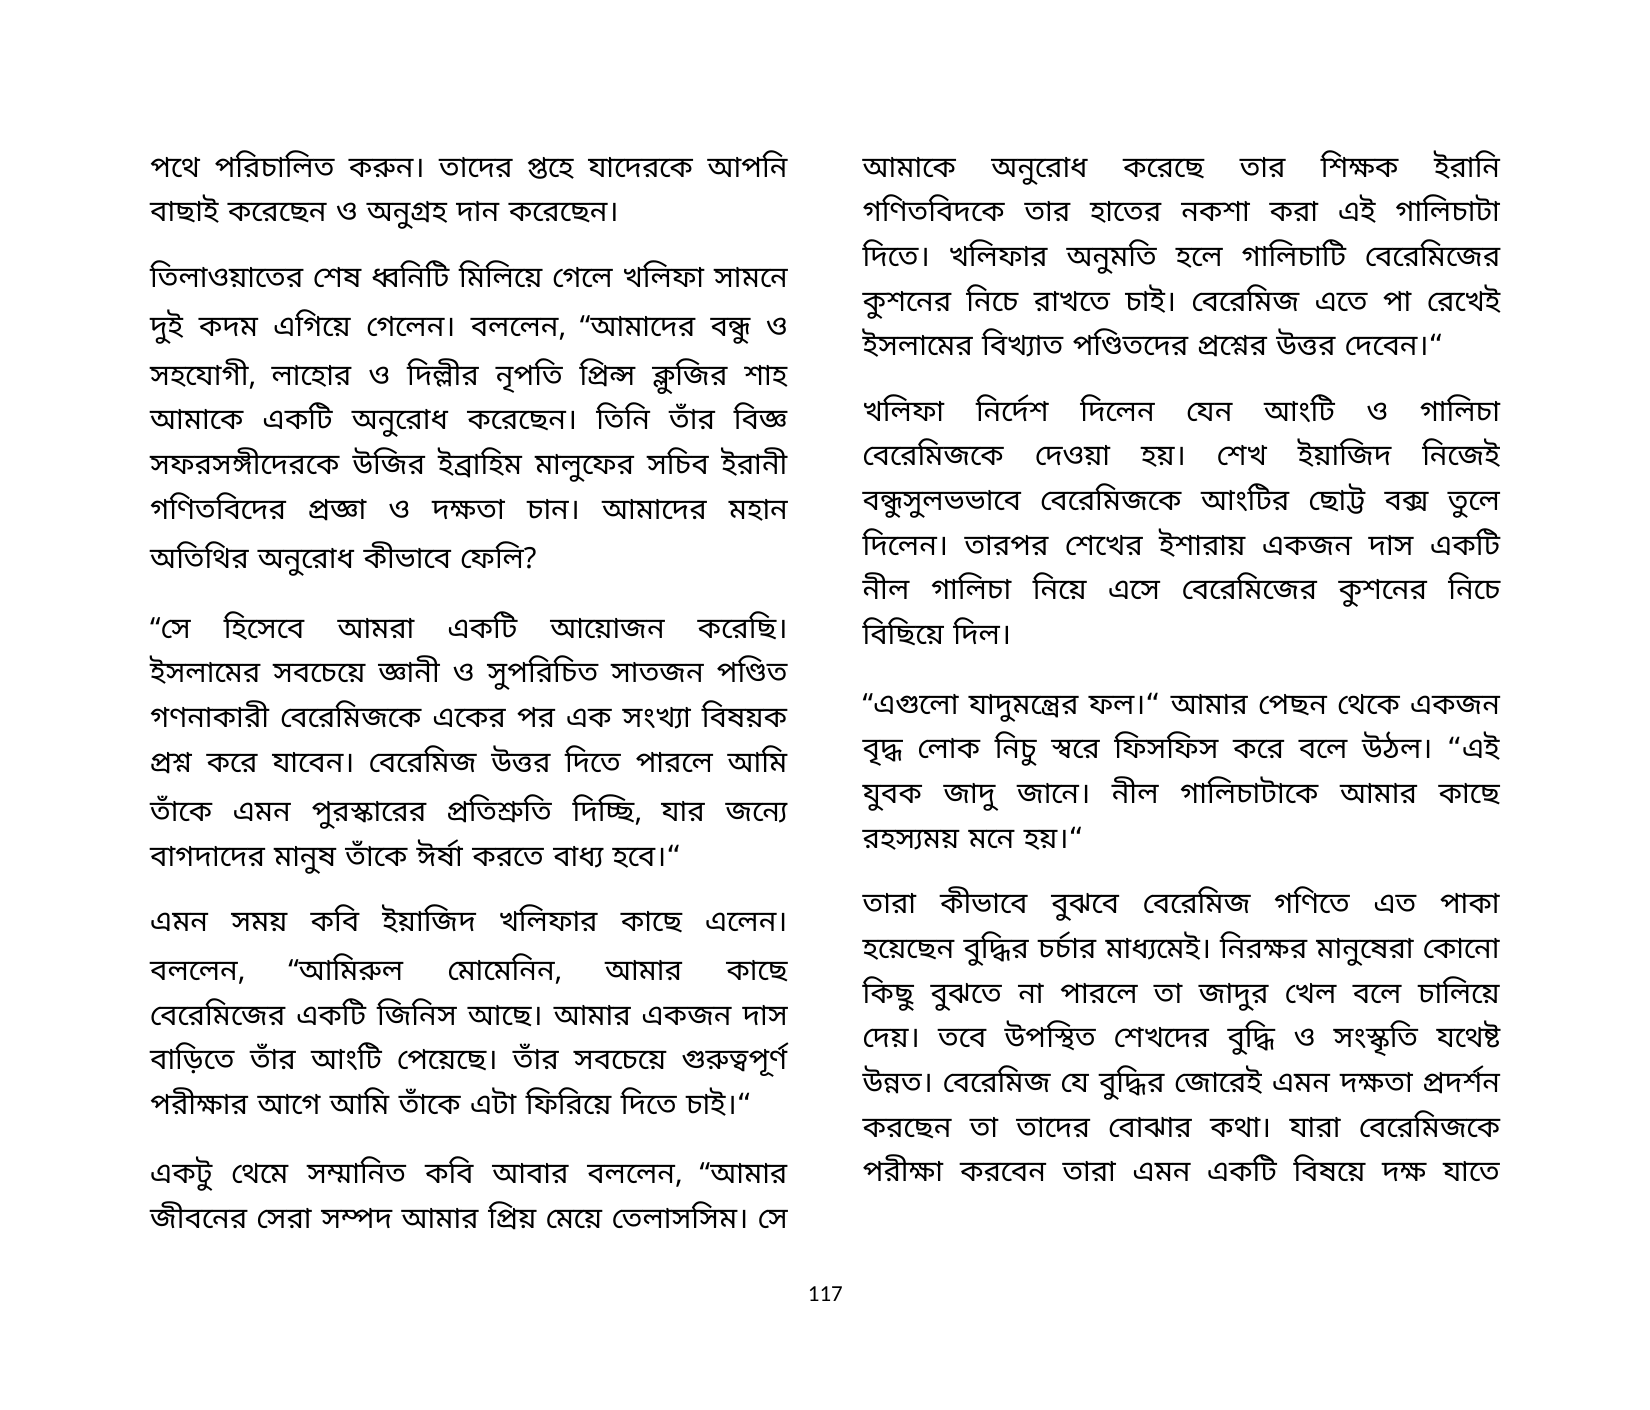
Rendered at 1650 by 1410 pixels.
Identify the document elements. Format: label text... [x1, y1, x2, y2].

text এমন সময় কবি ইয়াজিদ খলিফার কাছে এলেন। বললেন, “আমিরুল মোমেনিন, আমার কাছে বেরেমিজের একটি জিনিস আছে। আমার একজন দাস বাড়িতে তাঁর আংটি পেয়েছে। তাঁর সবচেয়ে গুরুত্বপূর্ণ পরীক্ষার আগে আমি তাঁকে এটা ফিরিয়ে দিতে চাই।“ [150, 904, 787, 1126]
text একটু থেমে সম্মানিত কবি আবার বললেন, “আমার জীবনের সেরা সম্পদ আমার প্রিয় মেয়ে তেলাসসিম। সে আমাকে অনুরোধ করেছে তার শিক্ষক ইরানি গণিতবিদকে তার হাতের নকশা করা এই গালিচাটা দিতে। খলিফার অনুমতি হলে গালিচাটি বেরেমিজের কুশনের নিচে রাখতে চাই। বেরেমিজ এতে পা রেখেই ইসলামের বিখ্যাত পণ্ডিতদের প্রশ্নের উত্তর দেবেন।“ [862, 150, 1500, 368]
text খলিফা নির্দেশ দিলেন যেন আংটি ও গালিচা বেরেমিজকে দেওয়া হয়। শেখ ইয়াজিদ নিজেই বন্ধুসুলভভাবে বেরেমিজকে আংটির ছোট্ট বক্স তুলে দিলেন। তারপর শেখের ইশারায় একজন দাস একটি নীল গালিচা নিয়ে এসে বেরেমিজের কুশনের নিচে বিছিয়ে দিল। [862, 394, 1500, 656]
text “সে হিসেবে আমরা একটি আয়োজন করেছি। ইসলামের সবচেয়ে জ্ঞানী ও সুপরিচিত সাতজন পণ্ডিত গণনাকারী বেরেমিজকে একের পর এক সংখ্যা বিষয়ক প্রশ্ন করে যাবেন। বেরেমিজ উত্তর দিতে পারলে আমি তাঁকে এমন পুরস্কারের প্রতিশ্রুতি দিচ্ছি, যার জন্যে বাগদাদের মানুষ তাঁকে ঈর্ষা করতে বাধ্য হবে।“ [150, 607, 787, 878]
text তিলাওয়াতের শেষ ধ্বনিটি মিলিয়ে গেলে খলিফা সামনে দুই কদম এগিয়ে গেলেন। বললেন, “আমাদের বন্ধু ও সহযোগী, লাহোর ও দিল্লীর নৃপতি প্রিন্স ক্লুজির শাহ আমাকে একটি অনুরোধ করেছেন। তিনি তাঁর বিজ্ঞ সফরসঙ্গীদেরকে উজির ইব্রাহিম মালুফের সচিব ইরানী গণিতবিদের প্রজ্ঞা ও দক্ষতা চান। আমাদের মহান অতিথির অনুরোধ কীভাবে ফেলি? [150, 260, 787, 580]
text একটু থেমে সম্মানিত কবি আবার বললেন, “আমার জীবনের সেরা সম্পদ আমার প্রিয় মেয়ে তেলাসসিম। সে আমাকে অনুরোধ করেছে তার শিক্ষক ইরানি গণিতবিদকে তার হাতের নকশা করা এই গালিচাটা দিতে। খলিফার অনুমতি হলে গালিচাটি বেরেমিজের কুশনের নিচে রাখতে চাই। বেরেমিজ এতে পা রেখেই ইসলামের বিখ্যাত পণ্ডিতদের প্রশ্নের উত্তর দেবেন।“ [150, 1153, 787, 1241]
text “এগুলো যাদুমন্ত্রের ফল।“ আমার পেছন থেকে একজন বৃদ্ধ লোক নিচু স্বরে ফিসফিস করে বলে উঠল। “এই যুবক জাদু জানে। নীল গালিচাটাকে আমার কাছে রহস্যময় মনে হয়।“ [862, 683, 1500, 860]
